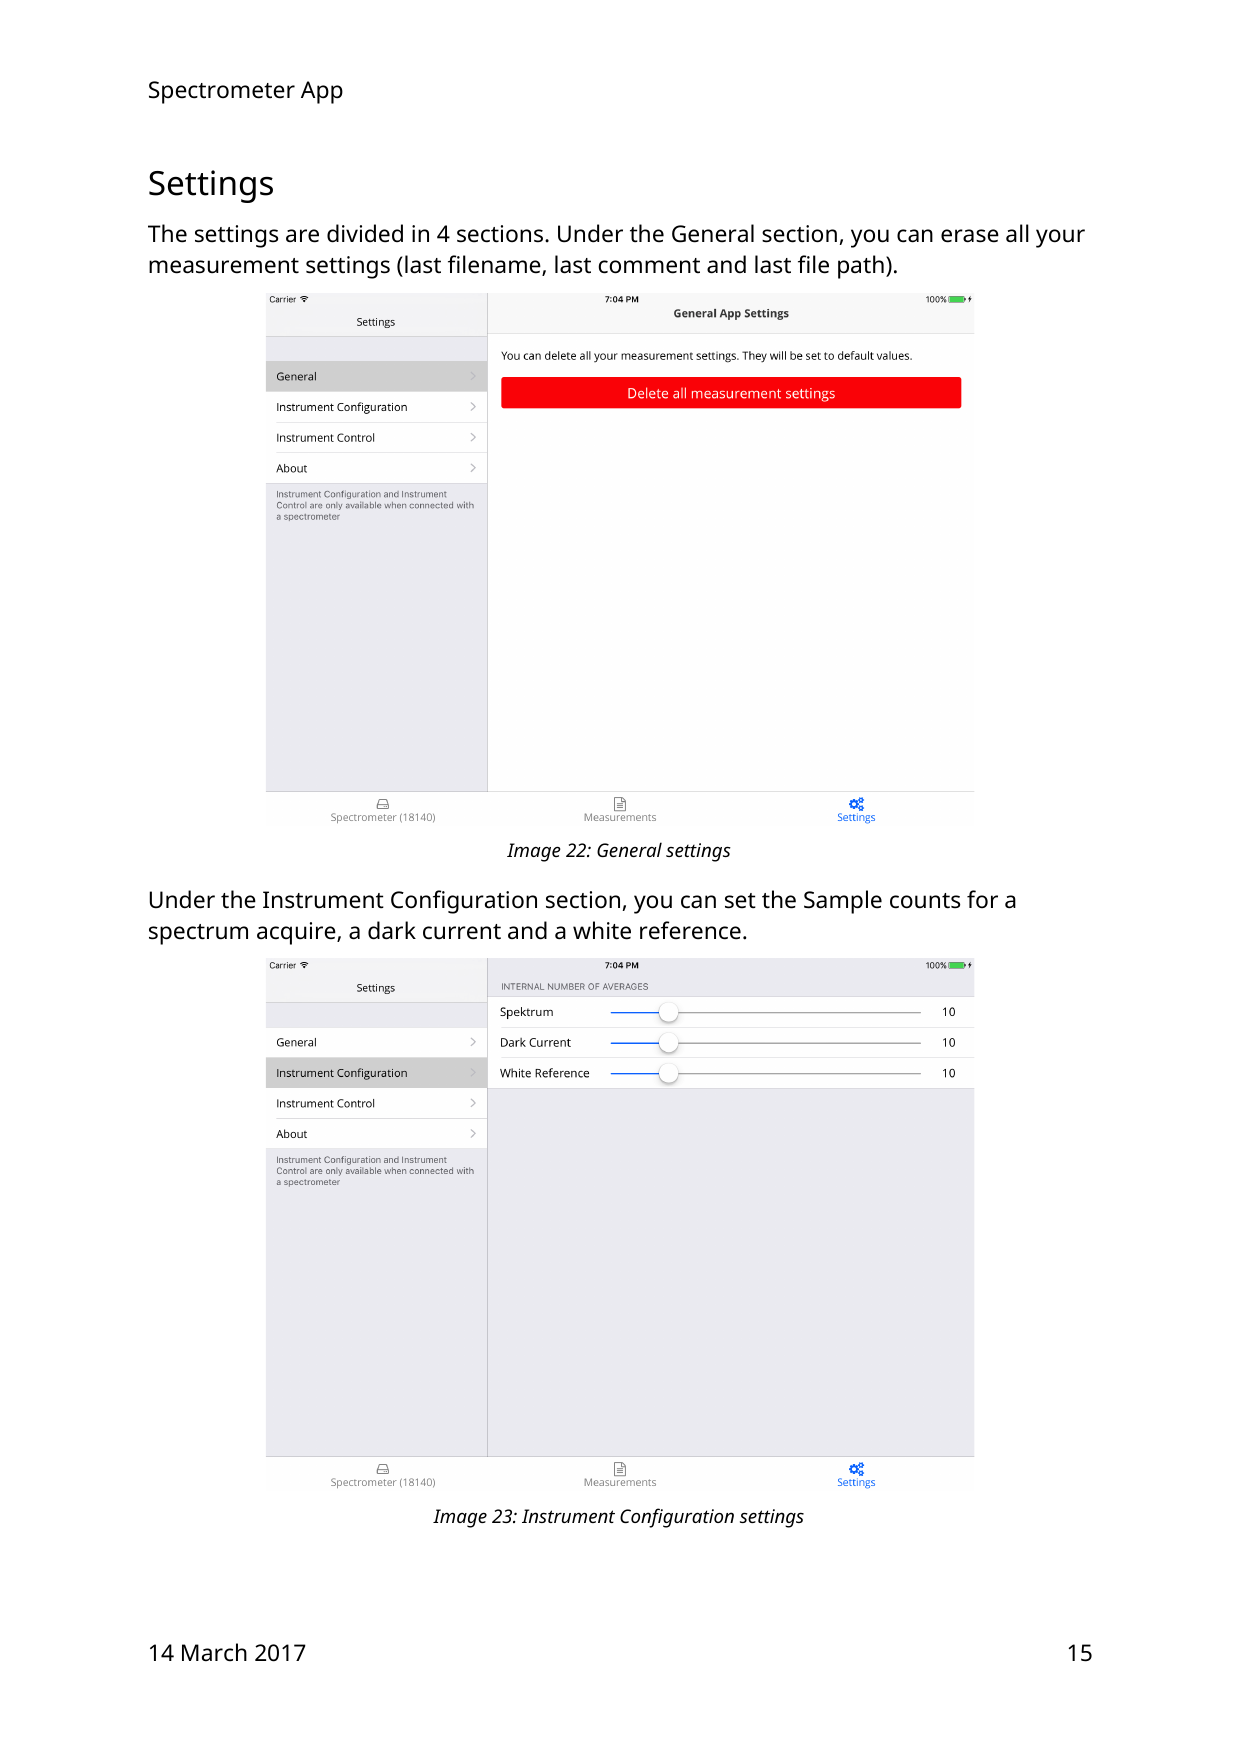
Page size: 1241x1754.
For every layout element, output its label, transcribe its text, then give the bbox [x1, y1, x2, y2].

text The settings are divided in 4 sections. Under the General section, you can erase all your measurement settings (last filename, last comment and last file path). [148, 218, 1093, 281]
text Under the Instrument Configuration section, you can set the Sample counts for a spectrum acquire, a dark current and a white reference. [148, 884, 1093, 946]
picture [265, 958, 975, 1491]
text Image 22: General settings [148, 838, 1093, 863]
subtitle Settings [148, 160, 1093, 206]
text Image 23: Instrument Configuration settings [148, 1503, 1093, 1529]
picture [265, 293, 975, 826]
